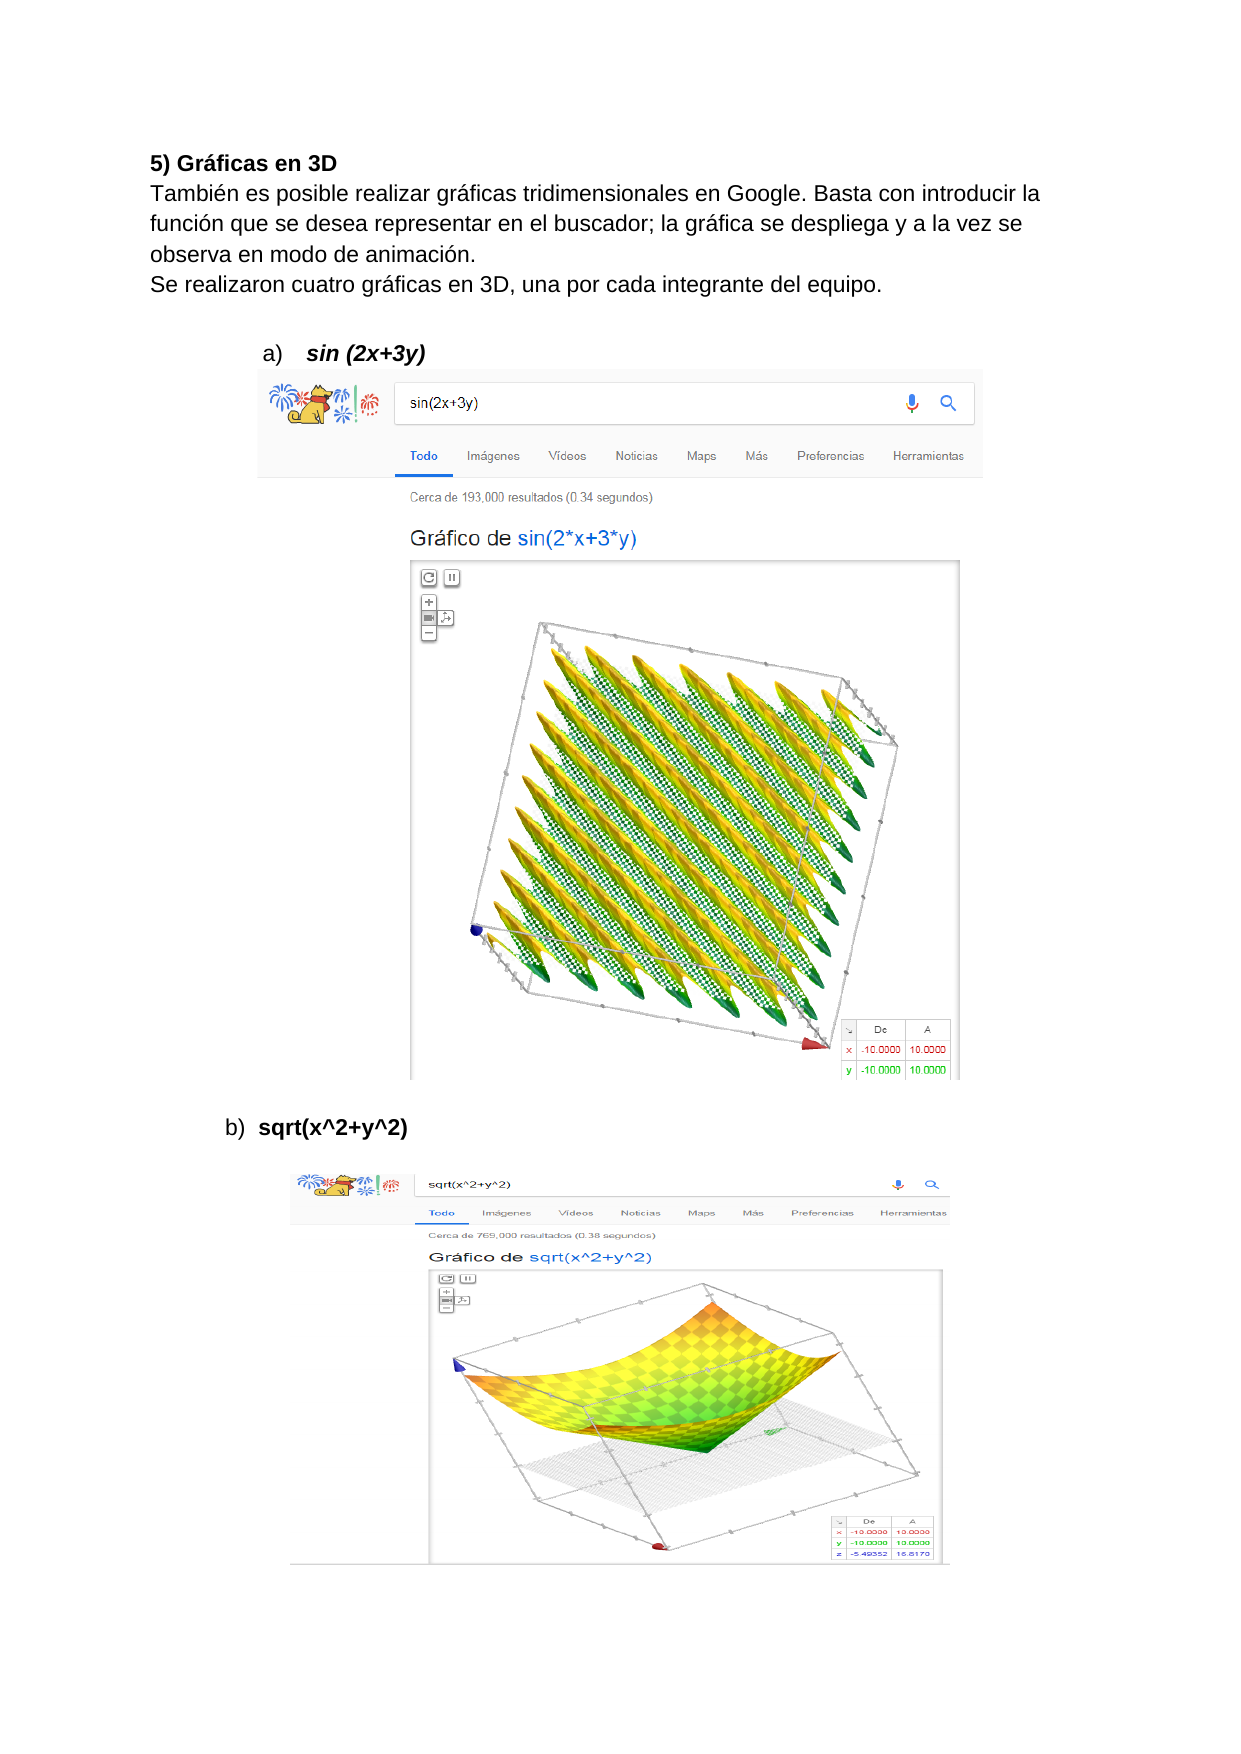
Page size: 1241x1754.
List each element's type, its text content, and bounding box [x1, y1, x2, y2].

text También es posible realizar gráficas tridimensionales en Google. Basta con introducir la función que se desea representar en el buscador; la gráfica se despliega y a la vez se observa en modo de animación. [150, 180, 1090, 267]
picture [257, 369, 983, 1080]
list sin (2x+3y) [262, 339, 1090, 366]
text b) sqrt(x^2+y^2) [150, 1114, 1090, 1140]
picture [290, 1174, 950, 1565]
text 5) Gráficas en 3D [150, 150, 1090, 176]
text Se realizaron cuatro gráficas en 3D, una por cada integrante del equipo. [150, 271, 1090, 297]
